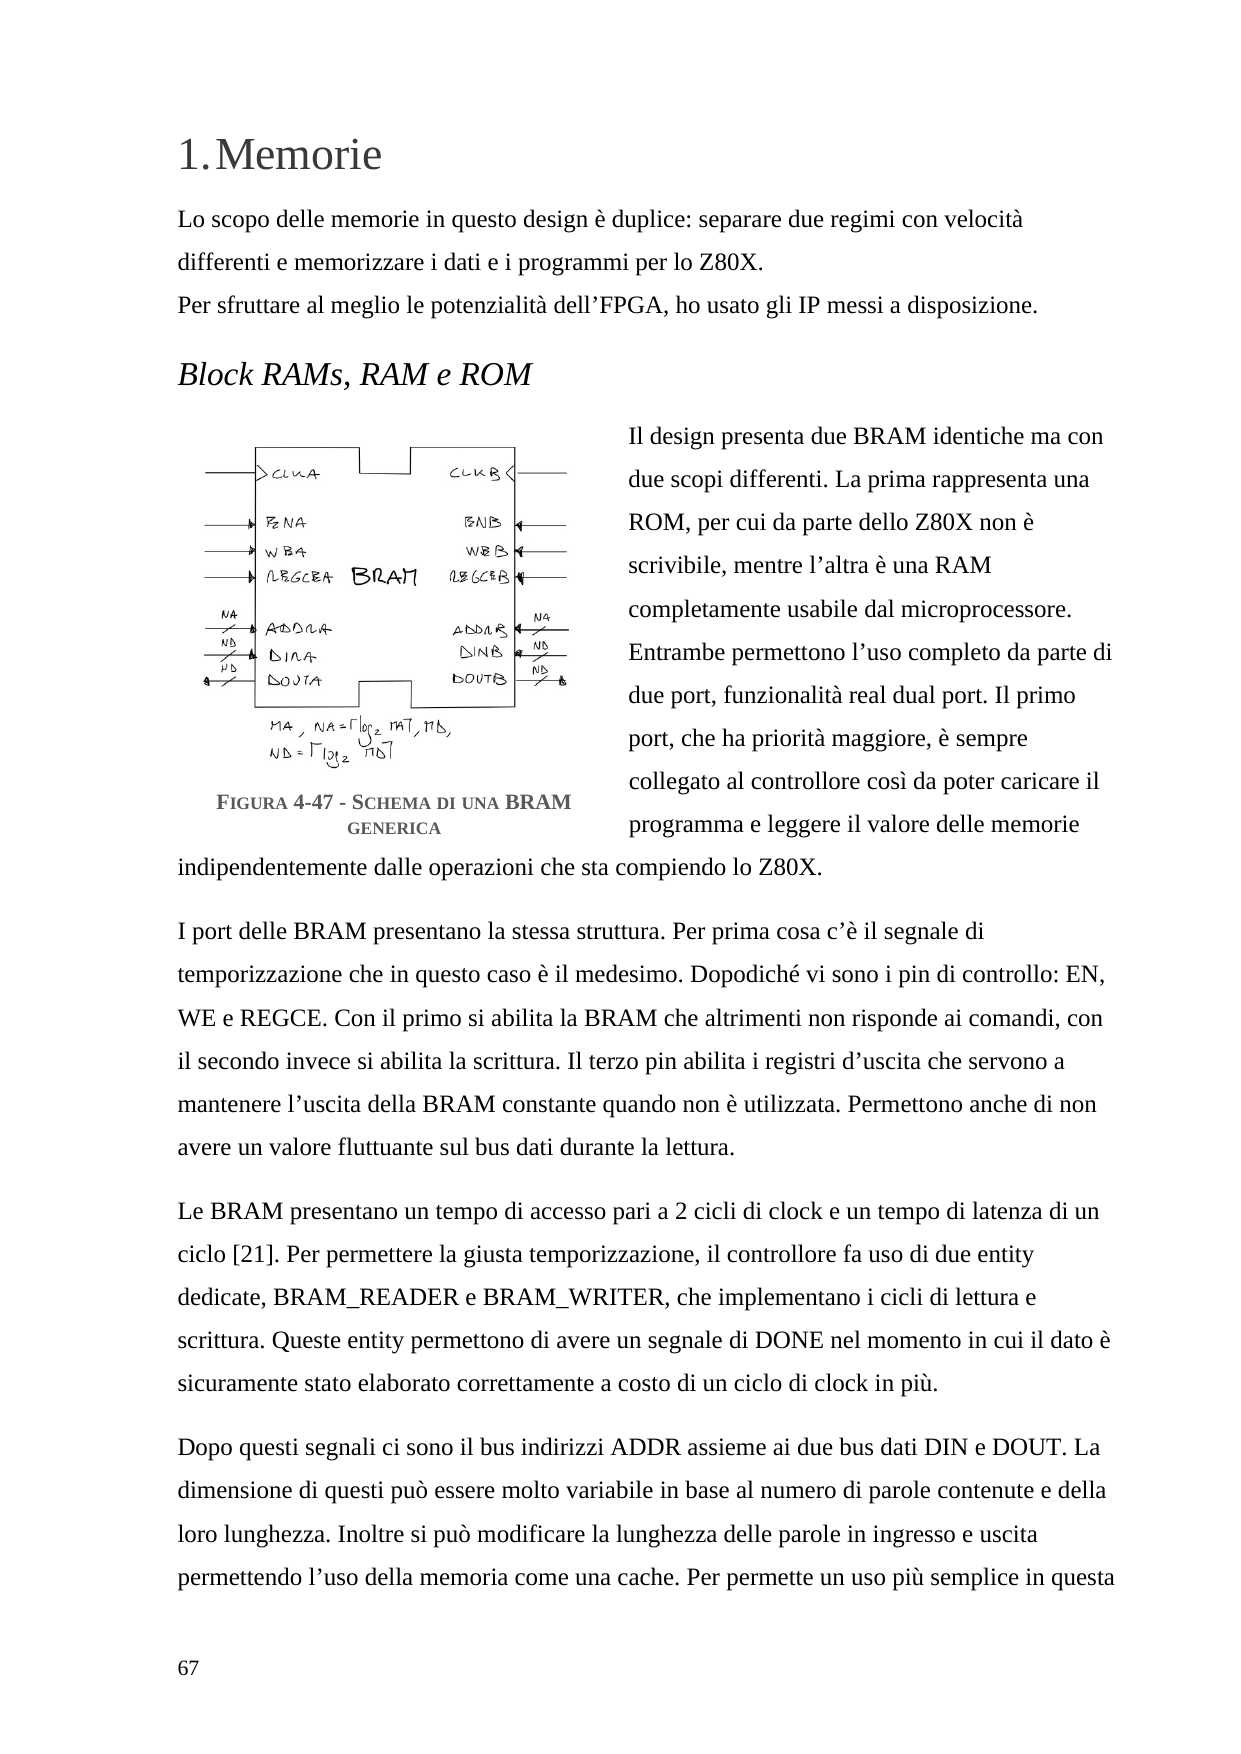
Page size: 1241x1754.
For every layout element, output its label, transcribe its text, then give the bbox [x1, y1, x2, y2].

picture [178, 427, 610, 780]
text Lo scopo delle memorie in questo design è duplice: separare due regimi con velocità differenti e memorizzare i dati e i programmi per lo Z80X. Per sfruttare al meglio le potenzialità dell’FPGA, ho usato gli IP messi a disposizione. [177, 204, 1122, 319]
text I port delle BRAM presentano la stessa struttura. Per prima cosa c’è il segnale di temporizzazione che in questo caso è il medesimo. Dopodiché vi sono i pin di controllo: EN, WE e REGCE. Con il primo si abilita la BRAM che altrimenti non risponde ai comandi, con il secondo invece si abilita la scrittura. Il terzo pin abilita i registri d’uscita che servono a mantenere l’uscita della BRAM constante quando non è utilizzata. Permettono anche di non avere un valore fluttuante sul bus dati durante la lettura. [177, 916, 1122, 1161]
text Le BRAM presentano un tempo di accesso pari a 2 cicli di clock e un tempo di latenza di un ciclo. Per permettere la giusta temporizzazione, il controllore fa uso di due entity dedicate, BRAM_READER e BRAM_WRITER, che implementano i cicli di lettura e scrittura. Queste entity permettono di avere un segnale di DONE nel momento in cui il dato è sicuramente stato elaborato correttamente a costo di un ciclo di clock in più. [177, 1196, 1122, 1397]
text Block RAMs, RAM e ROM [177, 354, 1122, 393]
subtitle Memorie [177, 126, 1122, 179]
